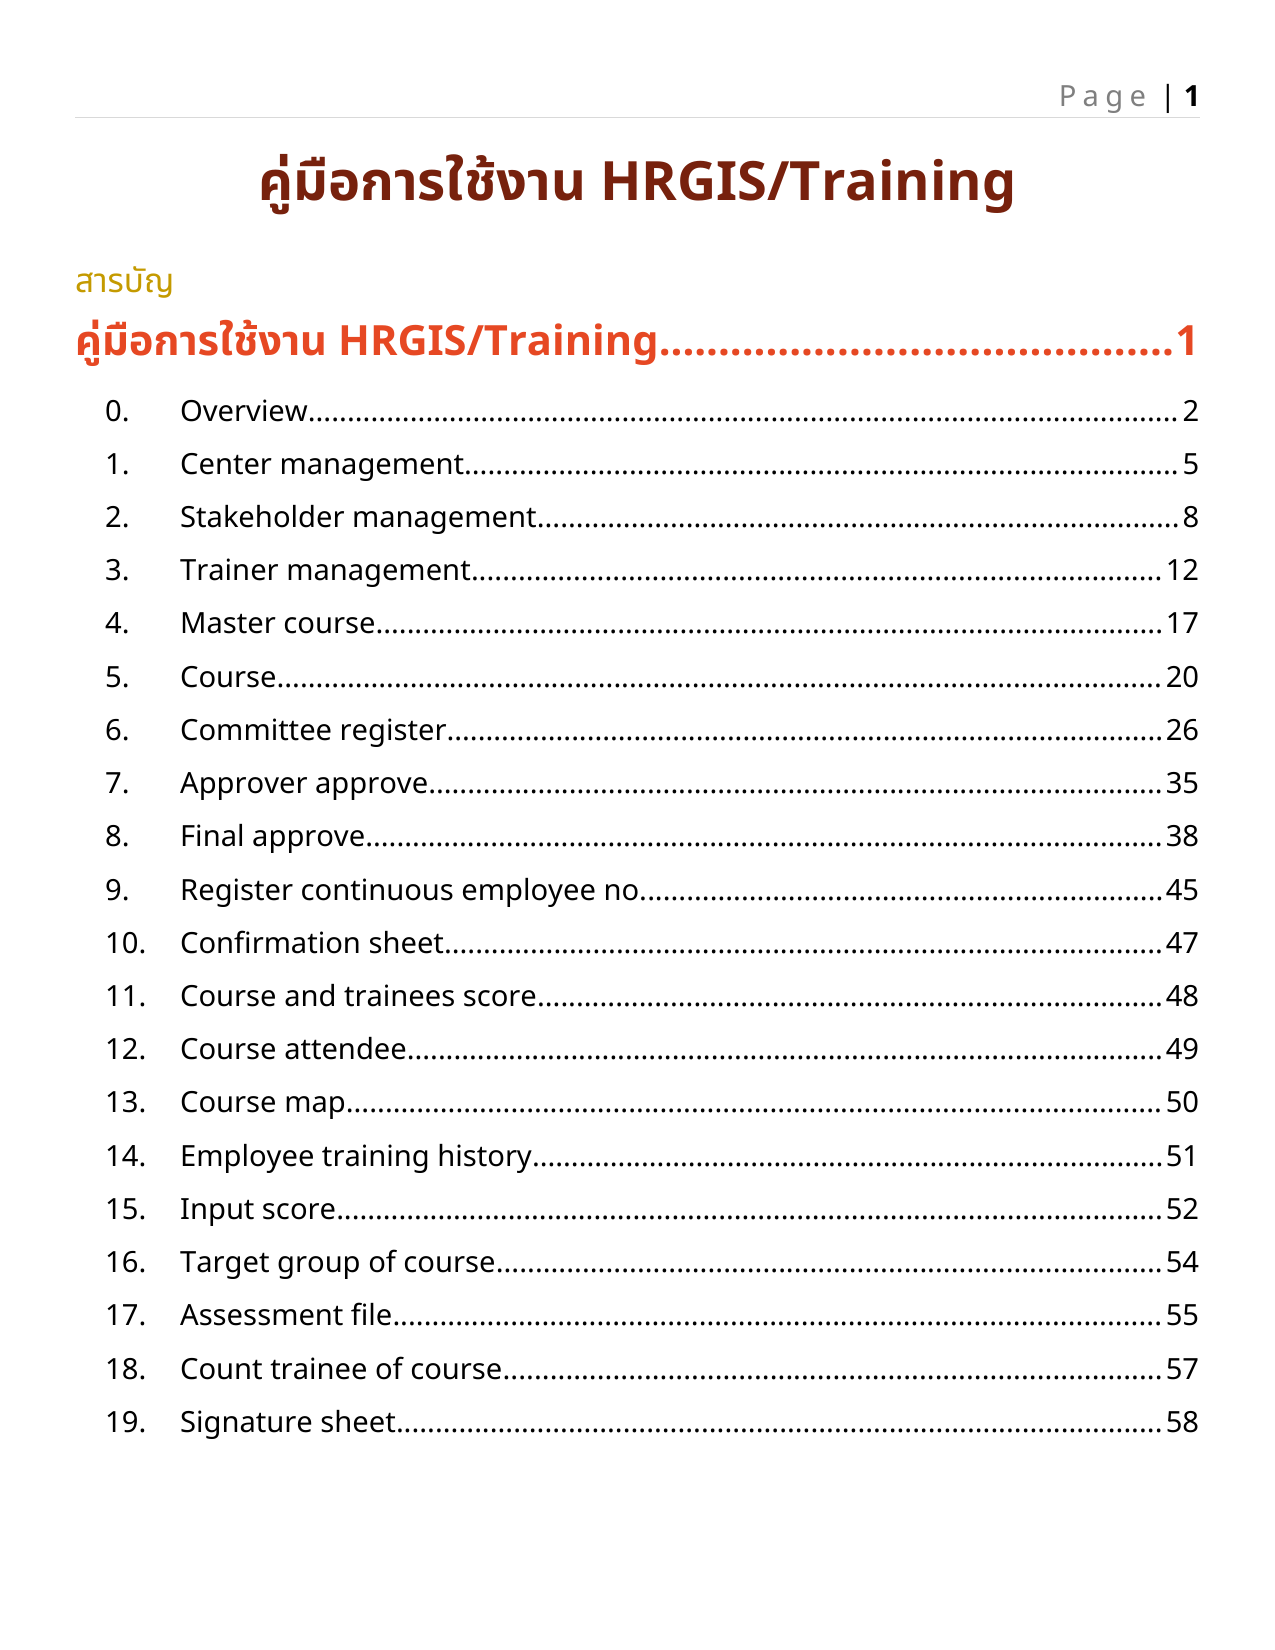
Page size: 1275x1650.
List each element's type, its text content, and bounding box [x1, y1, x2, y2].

subtitle คู่มือการใช้งาน HRGIS/Training [75, 143, 1200, 225]
